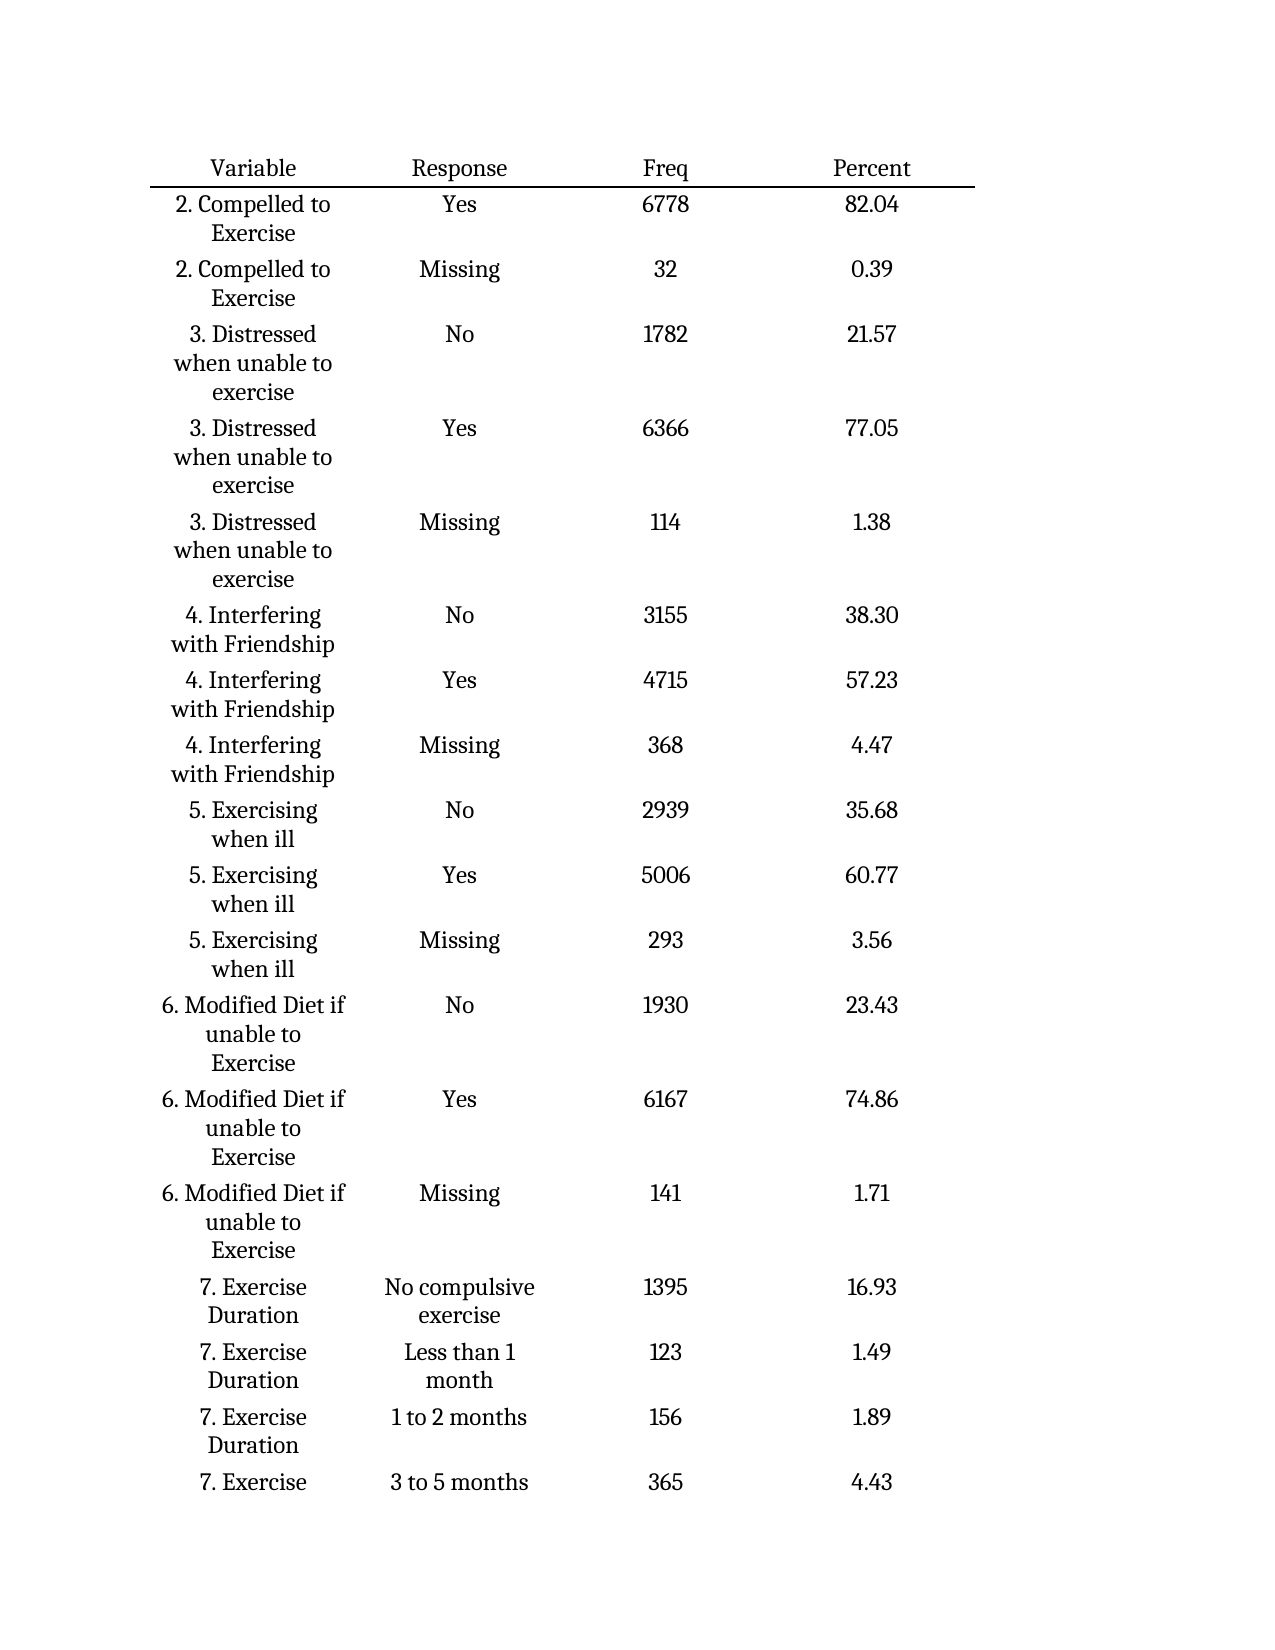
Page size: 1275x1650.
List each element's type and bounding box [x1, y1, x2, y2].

table_header [139, 150, 1114, 1500]
